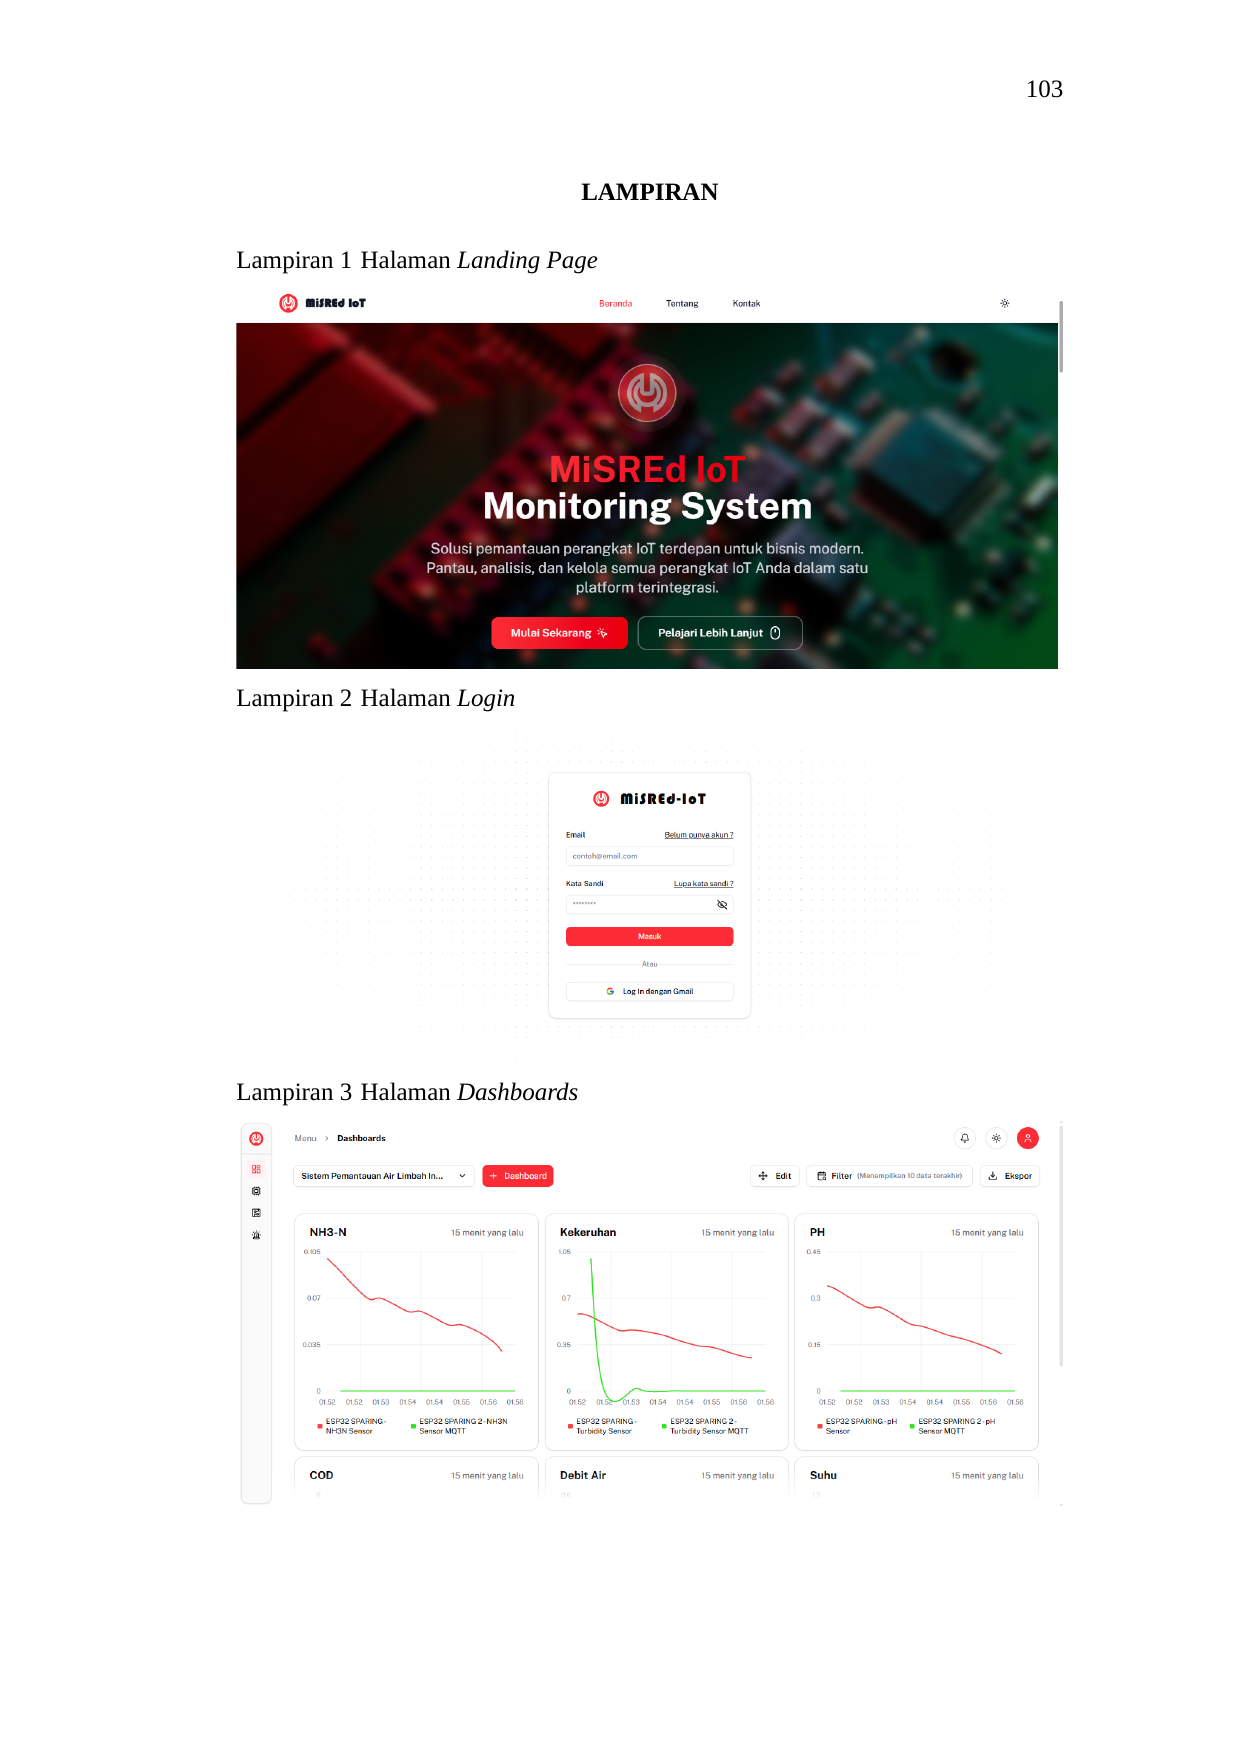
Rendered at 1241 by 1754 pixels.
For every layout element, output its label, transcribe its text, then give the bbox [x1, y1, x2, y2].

text Halaman Landing Page [236, 245, 1063, 274]
picture [236, 1120, 1063, 1508]
picture [236, 288, 1063, 669]
text Halaman Dashboards [236, 1077, 1063, 1106]
picture [289, 726, 1010, 1063]
text Halaman Login [236, 683, 1063, 712]
text LAMPIRAN [236, 177, 1063, 206]
